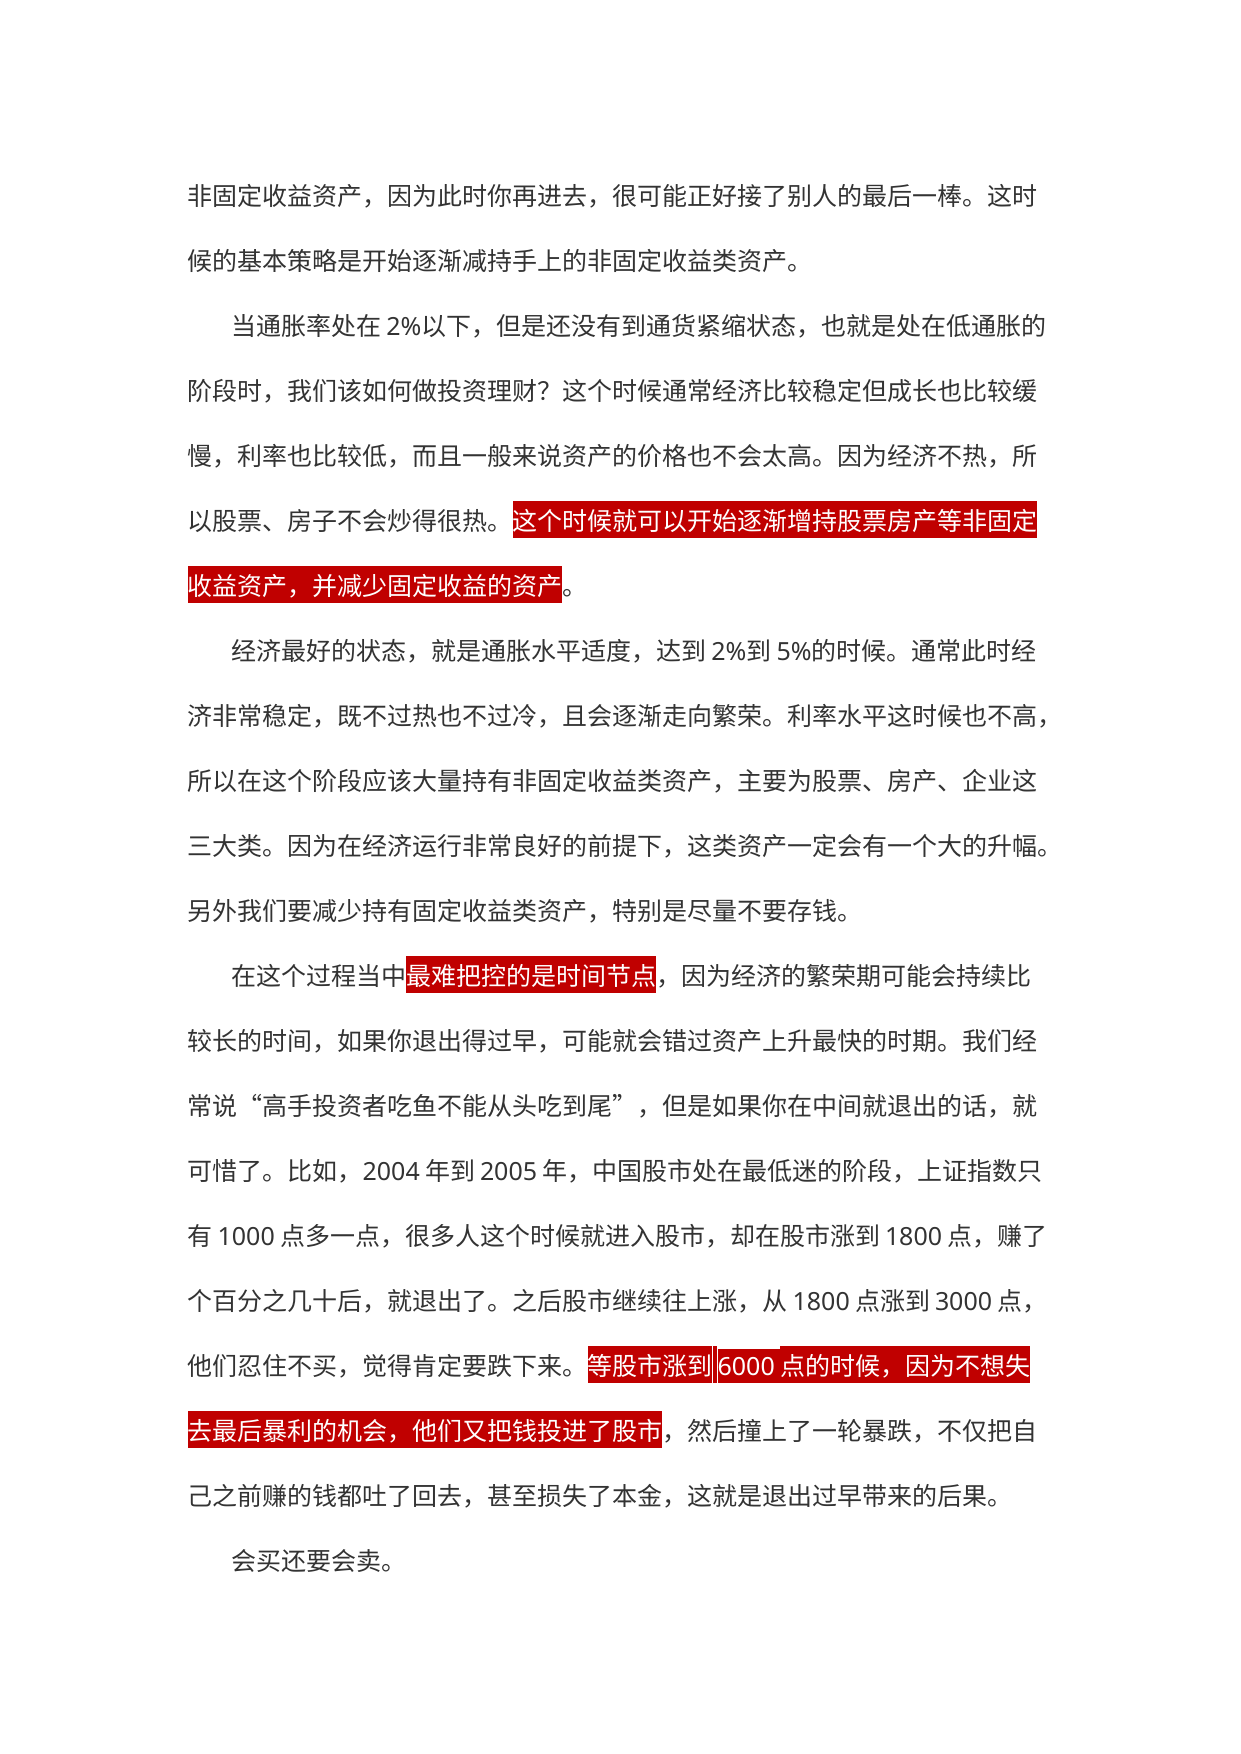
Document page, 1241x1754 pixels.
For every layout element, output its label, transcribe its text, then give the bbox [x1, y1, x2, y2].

text 会买还要会卖。 [187, 1527, 1053, 1592]
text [187, 162, 1053, 292]
text 当通胀率处在2%以下，但是还没有到通货紧缩状态，也就是处在低通胀的阶段时，我们该如何做投资理财？这个时候通常经济比较稳定但成长也比较缓慢，利率也比较低，而且一般来说资产的价格也不会太高。因为经济不热，所以股票、房子不会炒得很热。这个时候就可以开始逐渐增持股票房产等非固定收益资产，并减少固定收益的资产。 [187, 292, 1053, 617]
text 经济最好的状态，就是通胀水平适度，达到2%到5%的时候。通常此时经济非常稳定，既不过热也不过冷，且会逐渐走向繁荣。利率水平这时候也不高，所以在这个阶段应该大量持有非固定收益类资产，主要为股票、房产、企业这三大类。因为在经济运行非常良好的前提下，这类资产一定会有一个大的升幅。另外我们要减少持有固定收益类资产，特别是尽量不要存钱。 [187, 617, 1053, 942]
text 在这个过程当中最难把控的是时间节点，因为经济的繁荣期可能会持续比较长的时间，如果你退出得过早，可能就会错过资产上升最快的时期。我们经常说“高手投资者吃鱼不能从头吃到尾”，但是如果你在中间就退出的话，就可惜了。比如，2004年到2005年，中国股市处在最低迷的阶段，上证指数只有1000点多一点，很多人这个时候就进入股市，却在股市涨到1800点，赚了个百分之几十后，就退出了。之后股市继续往上涨，从1800点涨到3000点，他们忍住不买，觉得肯定要跌下来。等股市涨到6000点的时候，因为不想失去最后暴利的机会，他们又把钱投进了股市，然后撞上了一轮暴跌，不仅把自己之前赚的钱都吐了回去，甚至损失了本金，这就是退出过早带来的后果。 [187, 942, 1053, 1527]
